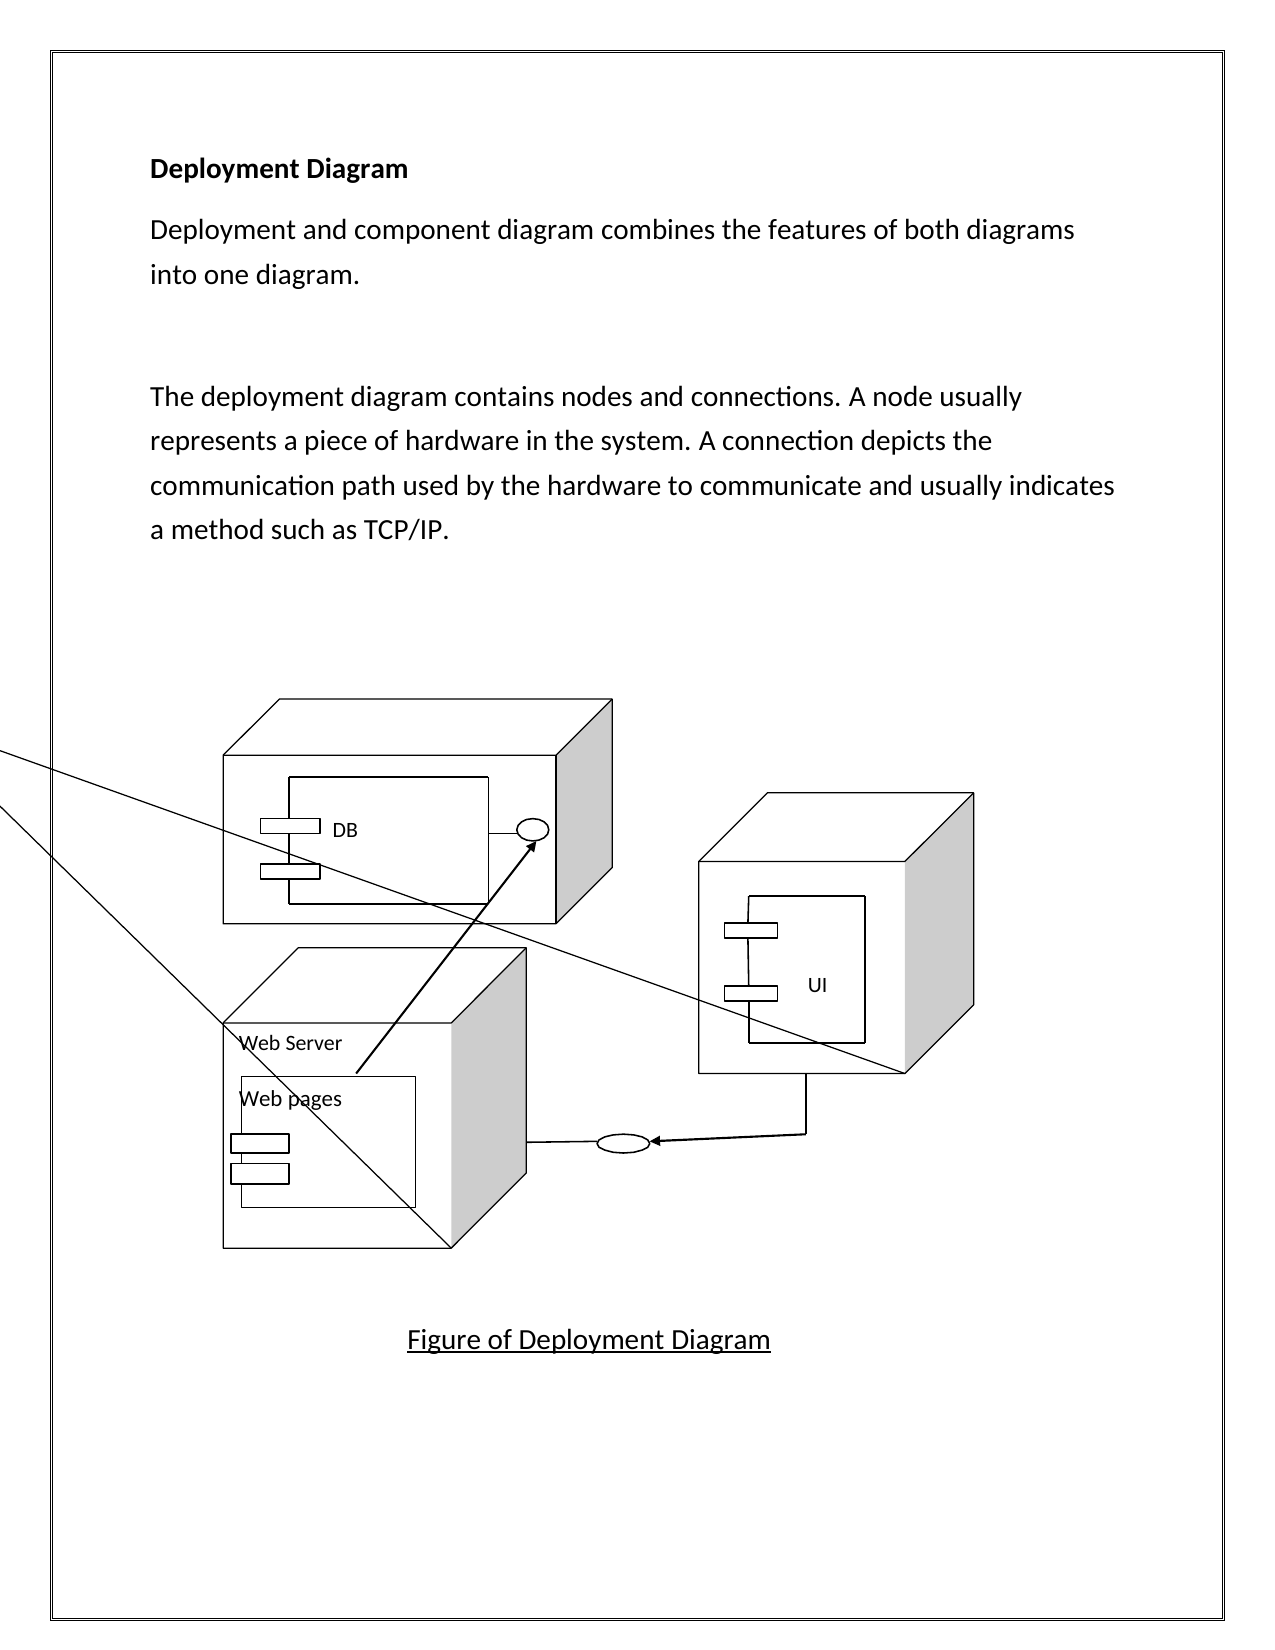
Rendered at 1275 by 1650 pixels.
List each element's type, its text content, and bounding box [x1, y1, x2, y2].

text Deployment and component diagram combines the features of both diagrams into one diagram. [150, 211, 1102, 292]
text Figure of Deployment Diagram [407, 1321, 1217, 1357]
text The deployment diagram contains nodes and connections. A node usually represents a piece of hardware in the system. A connection depicts the communication path used by the hardware to communicate and usually indicates a method such as TCP/IP. [150, 378, 1121, 547]
subtitle Deployment Diagram [150, 150, 1217, 186]
